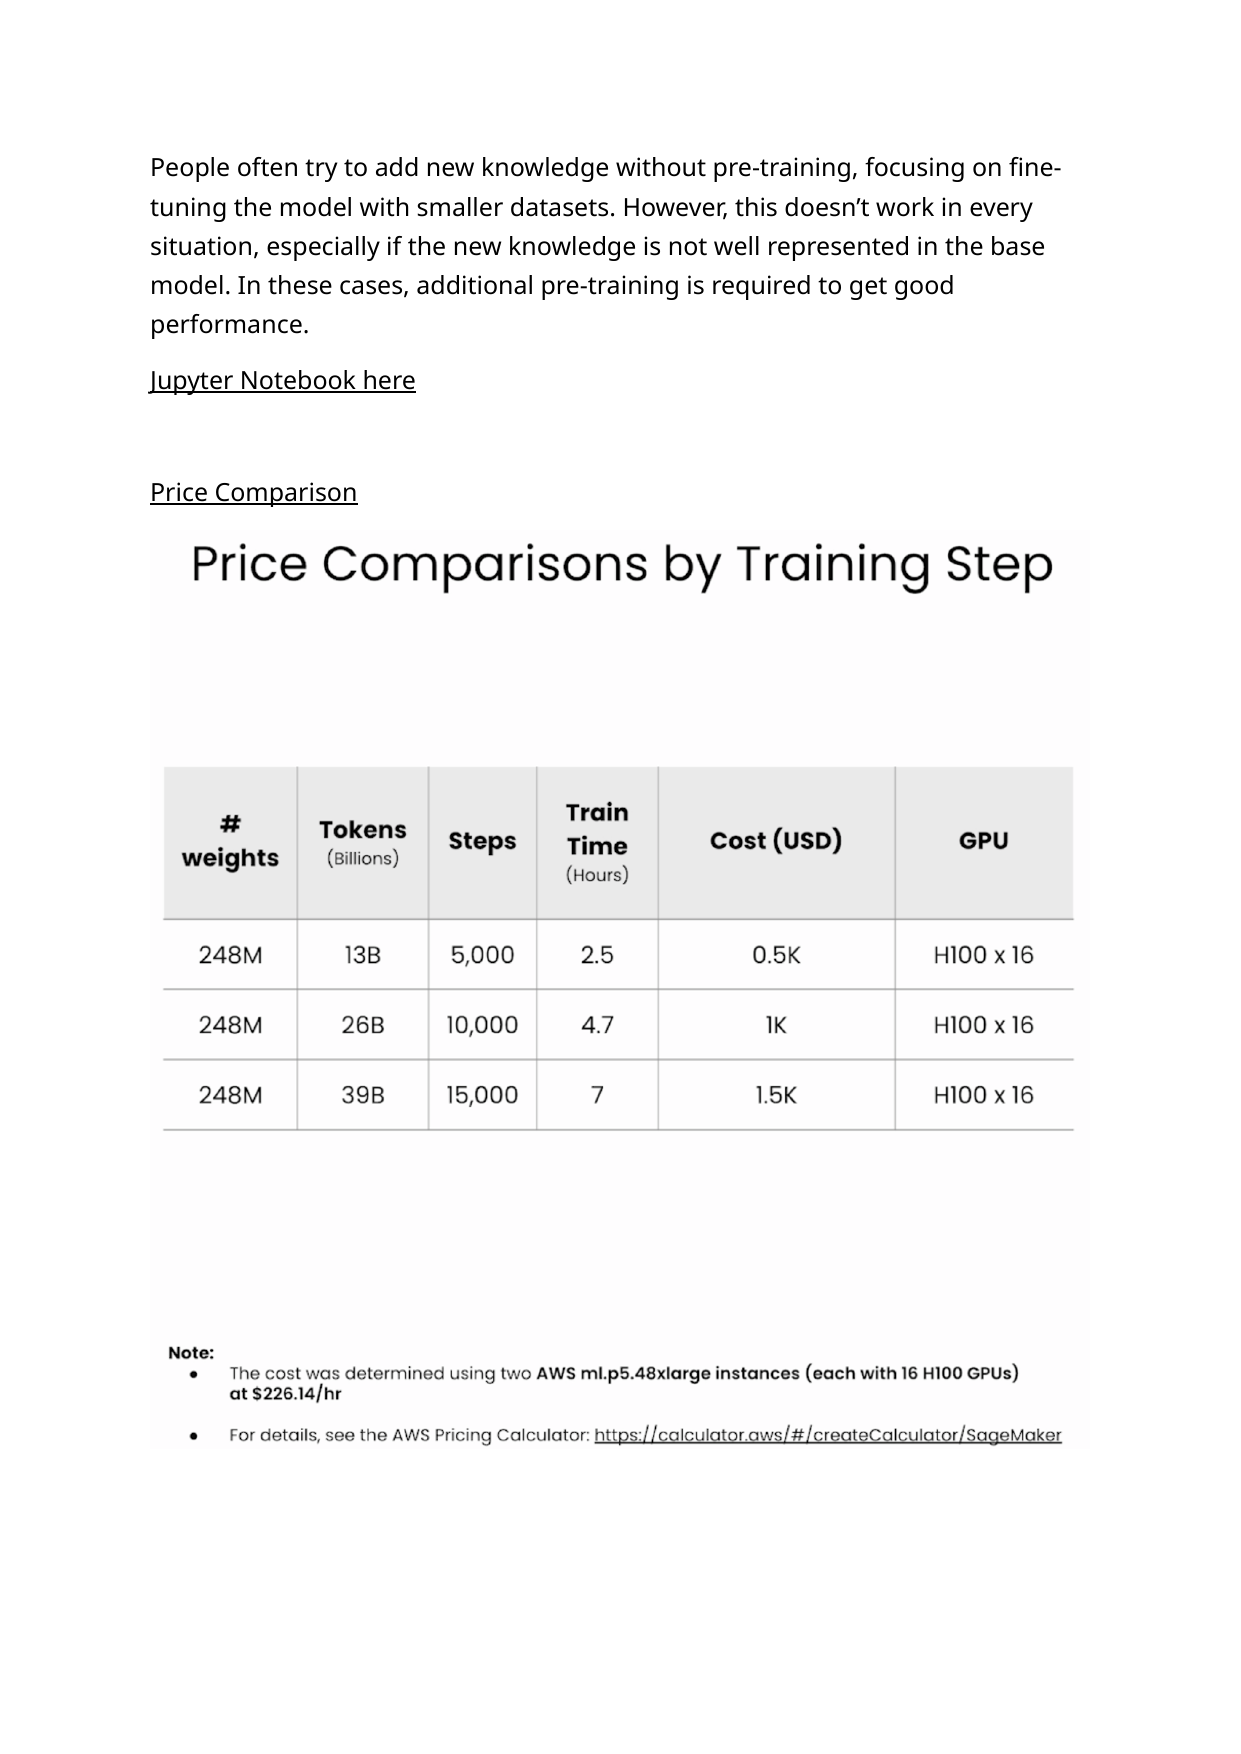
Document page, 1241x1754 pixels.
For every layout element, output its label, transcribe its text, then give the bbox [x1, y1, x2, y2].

text People often try to add new knowledge without pre-training, focusing on fine-tuning the model with smaller datasets. However, this doesn’t work in every situation, especially if the new knowledge is not well represented in the base model. In these cases, additional pre-training is required to get good performance. [150, 150, 1090, 341]
text Jupyter Notebook here [150, 362, 1090, 397]
picture [150, 530, 1091, 1449]
text Price Comparison [150, 474, 1090, 508]
